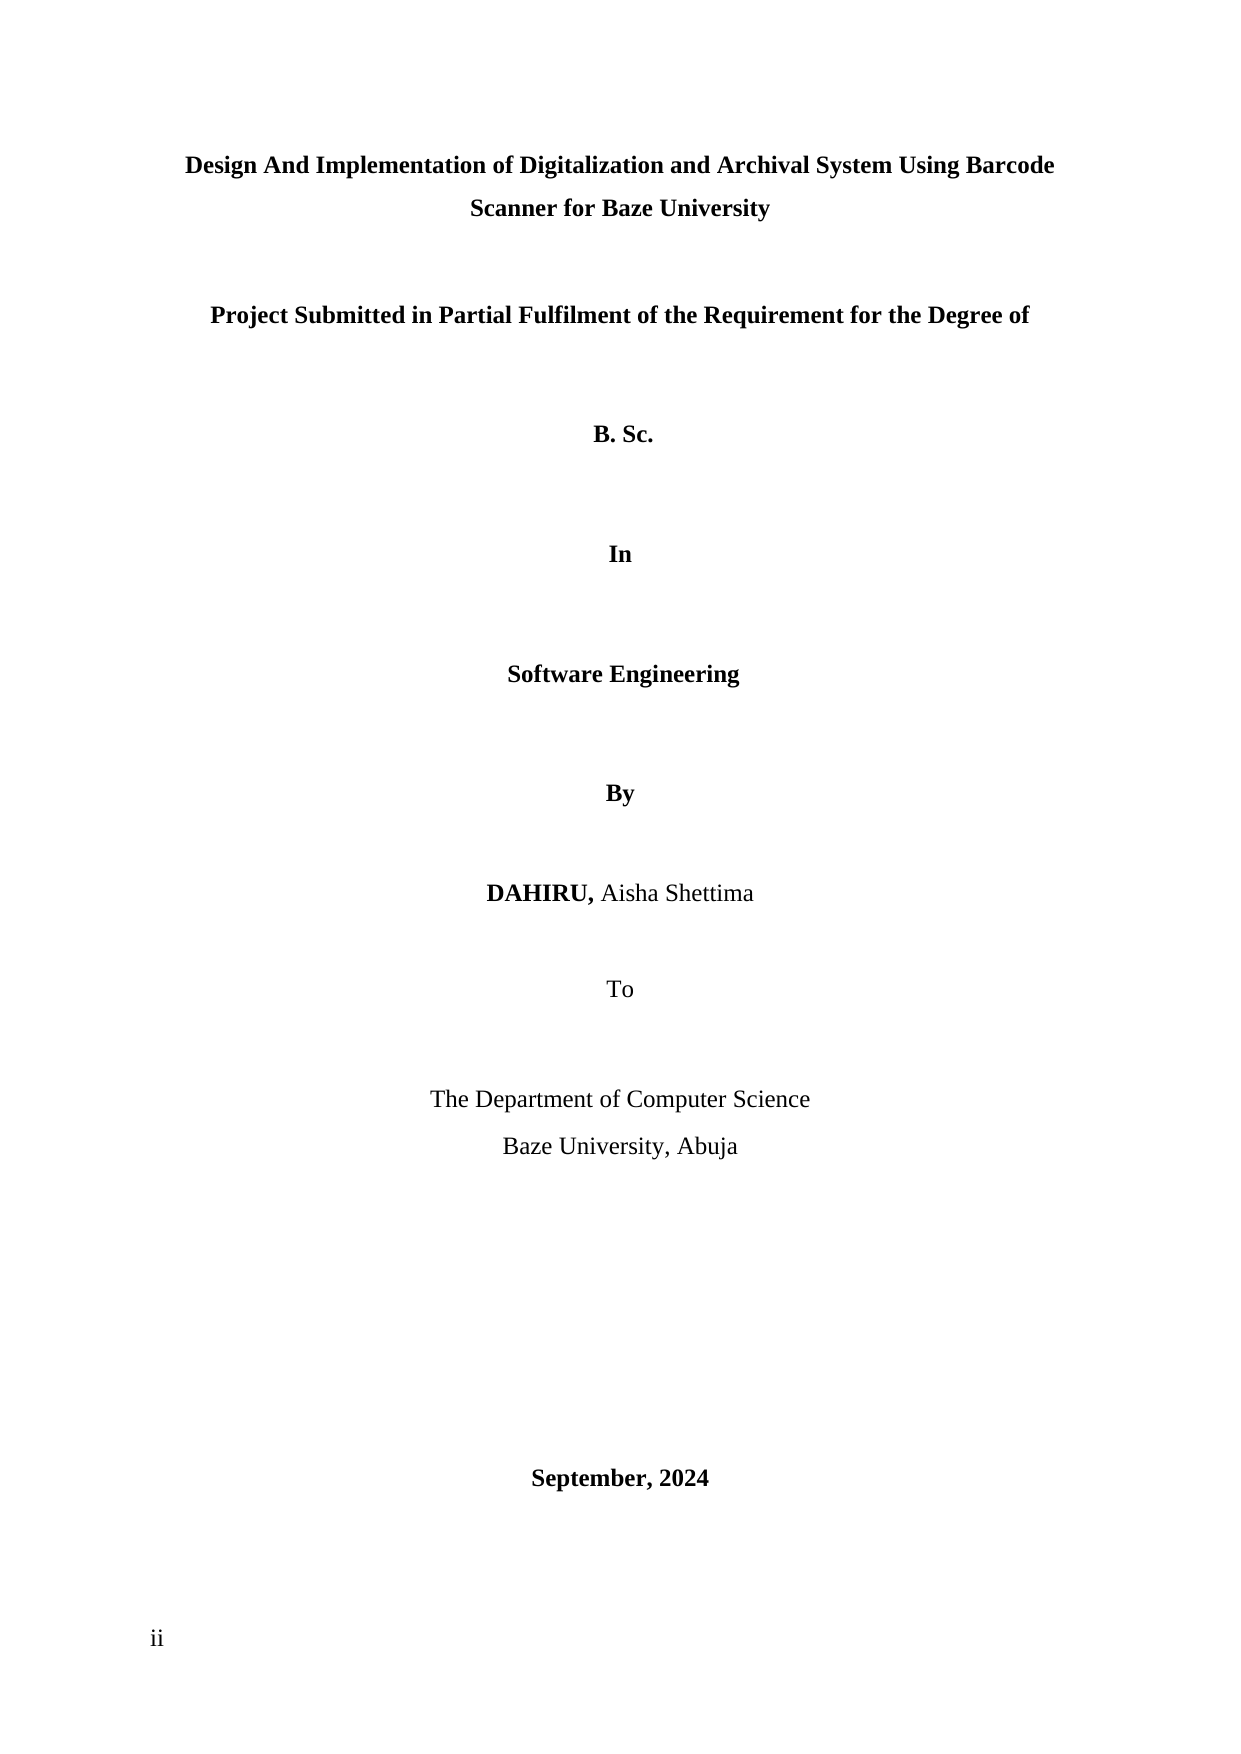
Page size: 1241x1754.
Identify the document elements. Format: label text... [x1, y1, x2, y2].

text Baze University, Abuja [150, 1131, 1090, 1160]
text Software Engineering [150, 659, 1090, 687]
text Design And Implementation of Digitalization and Archival System Using Barcode Scanner for Baze University [150, 150, 1090, 222]
text In [150, 539, 1090, 568]
text Project Submitted in Partial Fulfilment of the Requirement for the Degree of [150, 300, 1090, 329]
text September, 2024 [150, 1463, 1090, 1492]
text DAHIRU, Aisha Shettima [150, 878, 1090, 906]
text B. Sc. [150, 419, 1090, 448]
text By [150, 778, 1090, 807]
text The Department of Computer Science [150, 1084, 1090, 1113]
text To [150, 974, 1090, 1003]
